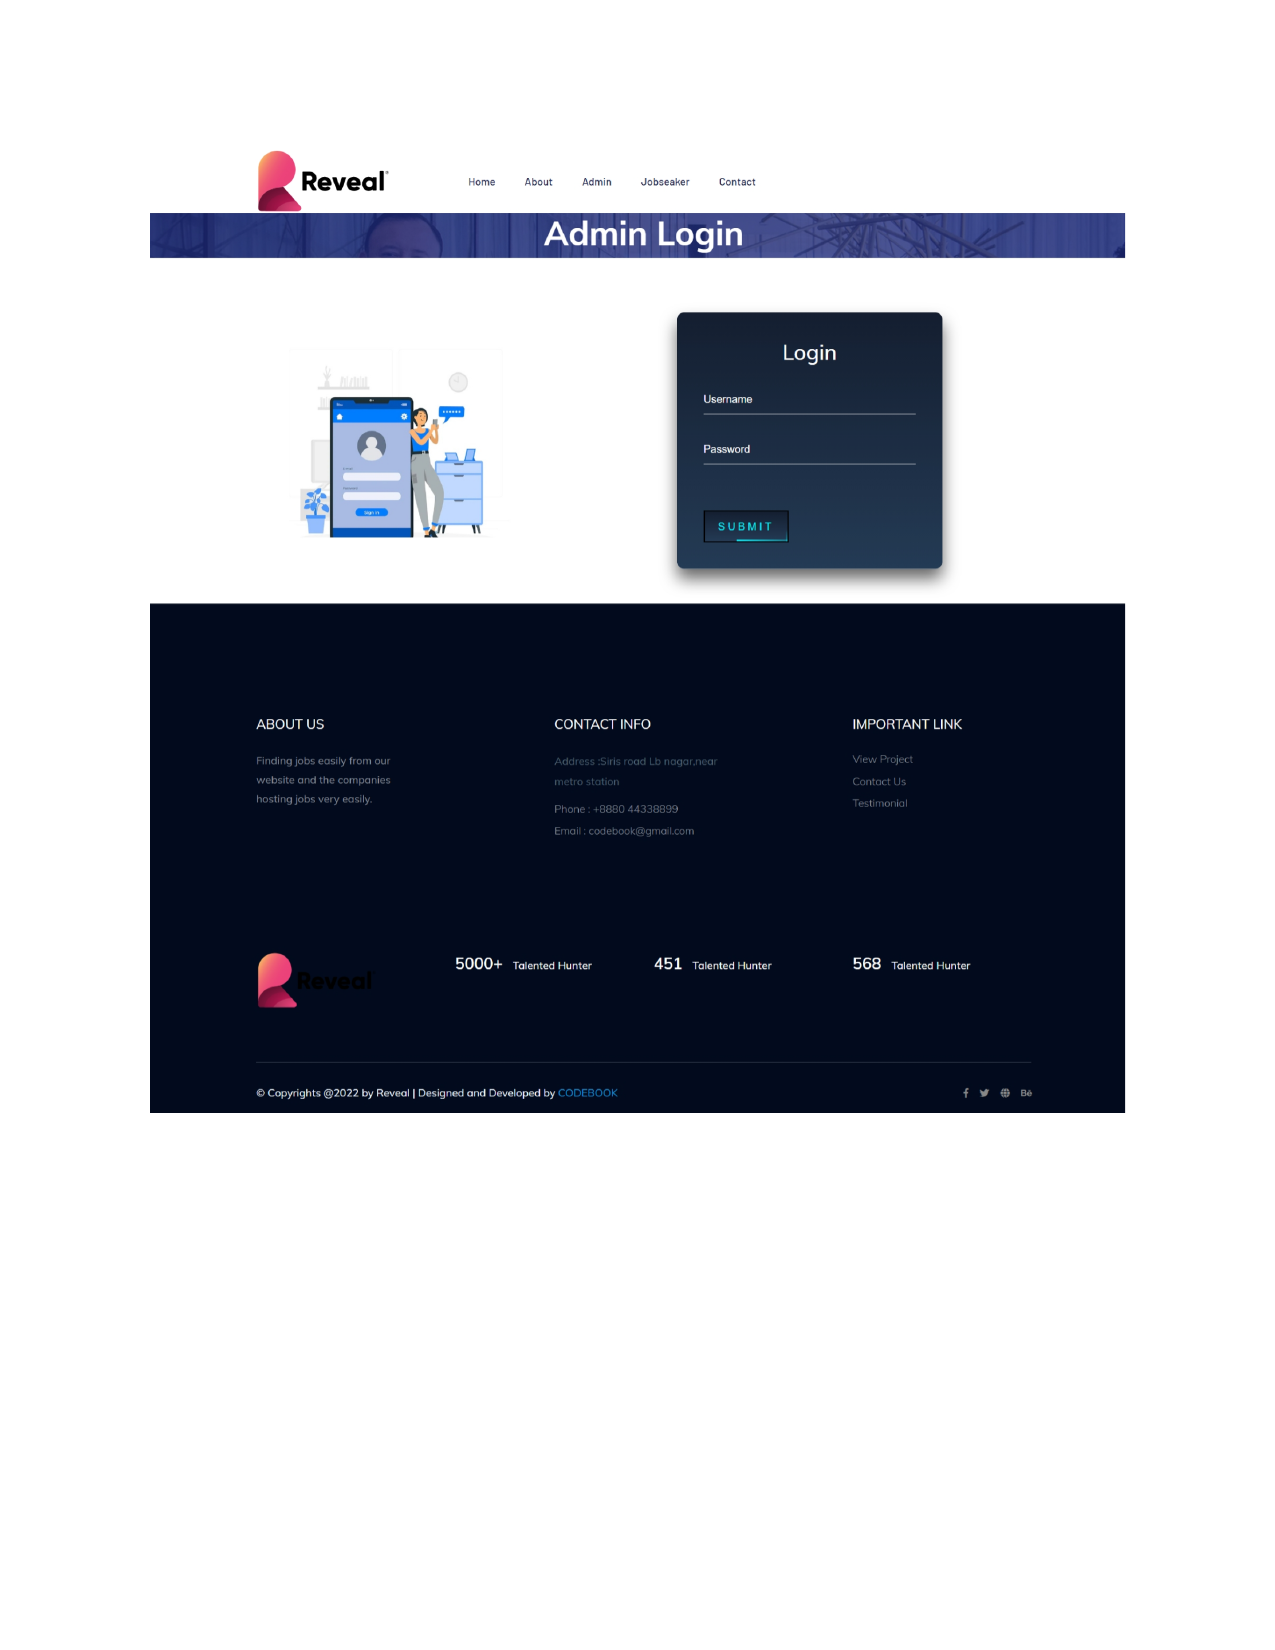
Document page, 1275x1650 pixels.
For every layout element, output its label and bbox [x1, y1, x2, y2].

picture [150, 150, 1125, 1113]
